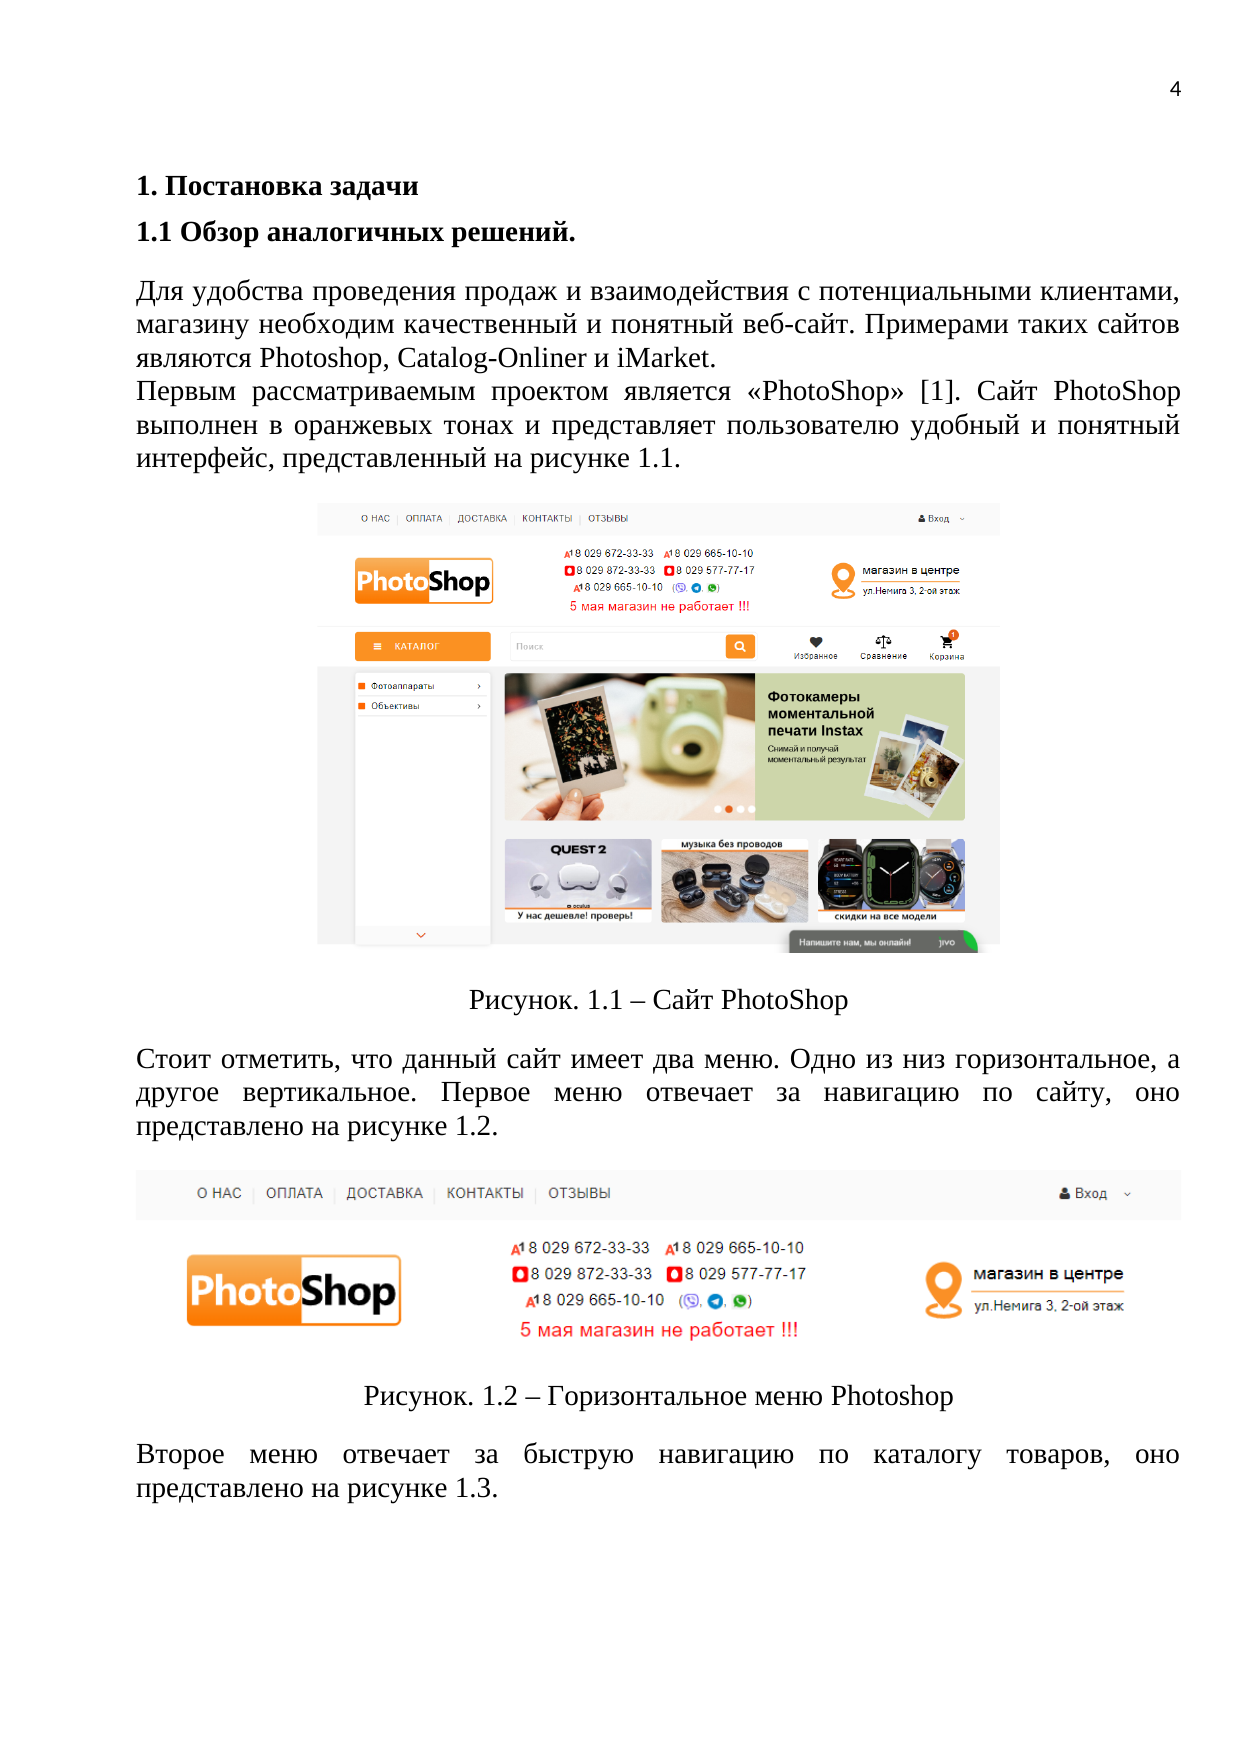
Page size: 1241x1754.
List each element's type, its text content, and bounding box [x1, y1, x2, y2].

text Первым рассматриваемым проектом является «PhotoShop» [1]. Сайт PhotoShop выполнен в оранжевых тонах и представляет пользователю удобный и понятный интерфейс, представленный на рисунке 1.1. [136, 373, 1181, 474]
text Второе меню отвечает за быструю навигацию по каталогу товаров, оно представлено на рисунке 1.3. [136, 1437, 1181, 1504]
text Для удобства проведения продаж и взаимодействия с потенциальными клиентами, магазину необходим качественный и понятный веб-сайт. Примерами таких сайтов являются Photoshop, Catalog-Onliner и iMarket. [136, 273, 1181, 373]
text Стоит отметить, что данный сайт имеет два меню. Одно из низ горизонтальное, а другое вертикальное. Первое меню отвечает за навигацию по сайту, оно представлено на рисунке 1.2. [136, 1041, 1181, 1141]
text Рисунок. 1.1 – Сайт PhotoShop [136, 982, 1181, 1016]
picture [317, 503, 1000, 953]
subtitle 1. Постановка задачи [136, 168, 1181, 202]
picture [135, 1170, 1182, 1349]
text Рисунок. 1.2 – Горизонтальное меню Photoshop [136, 1378, 1181, 1412]
text 1.1 Обзор аналогичных решений. [136, 214, 1181, 248]
